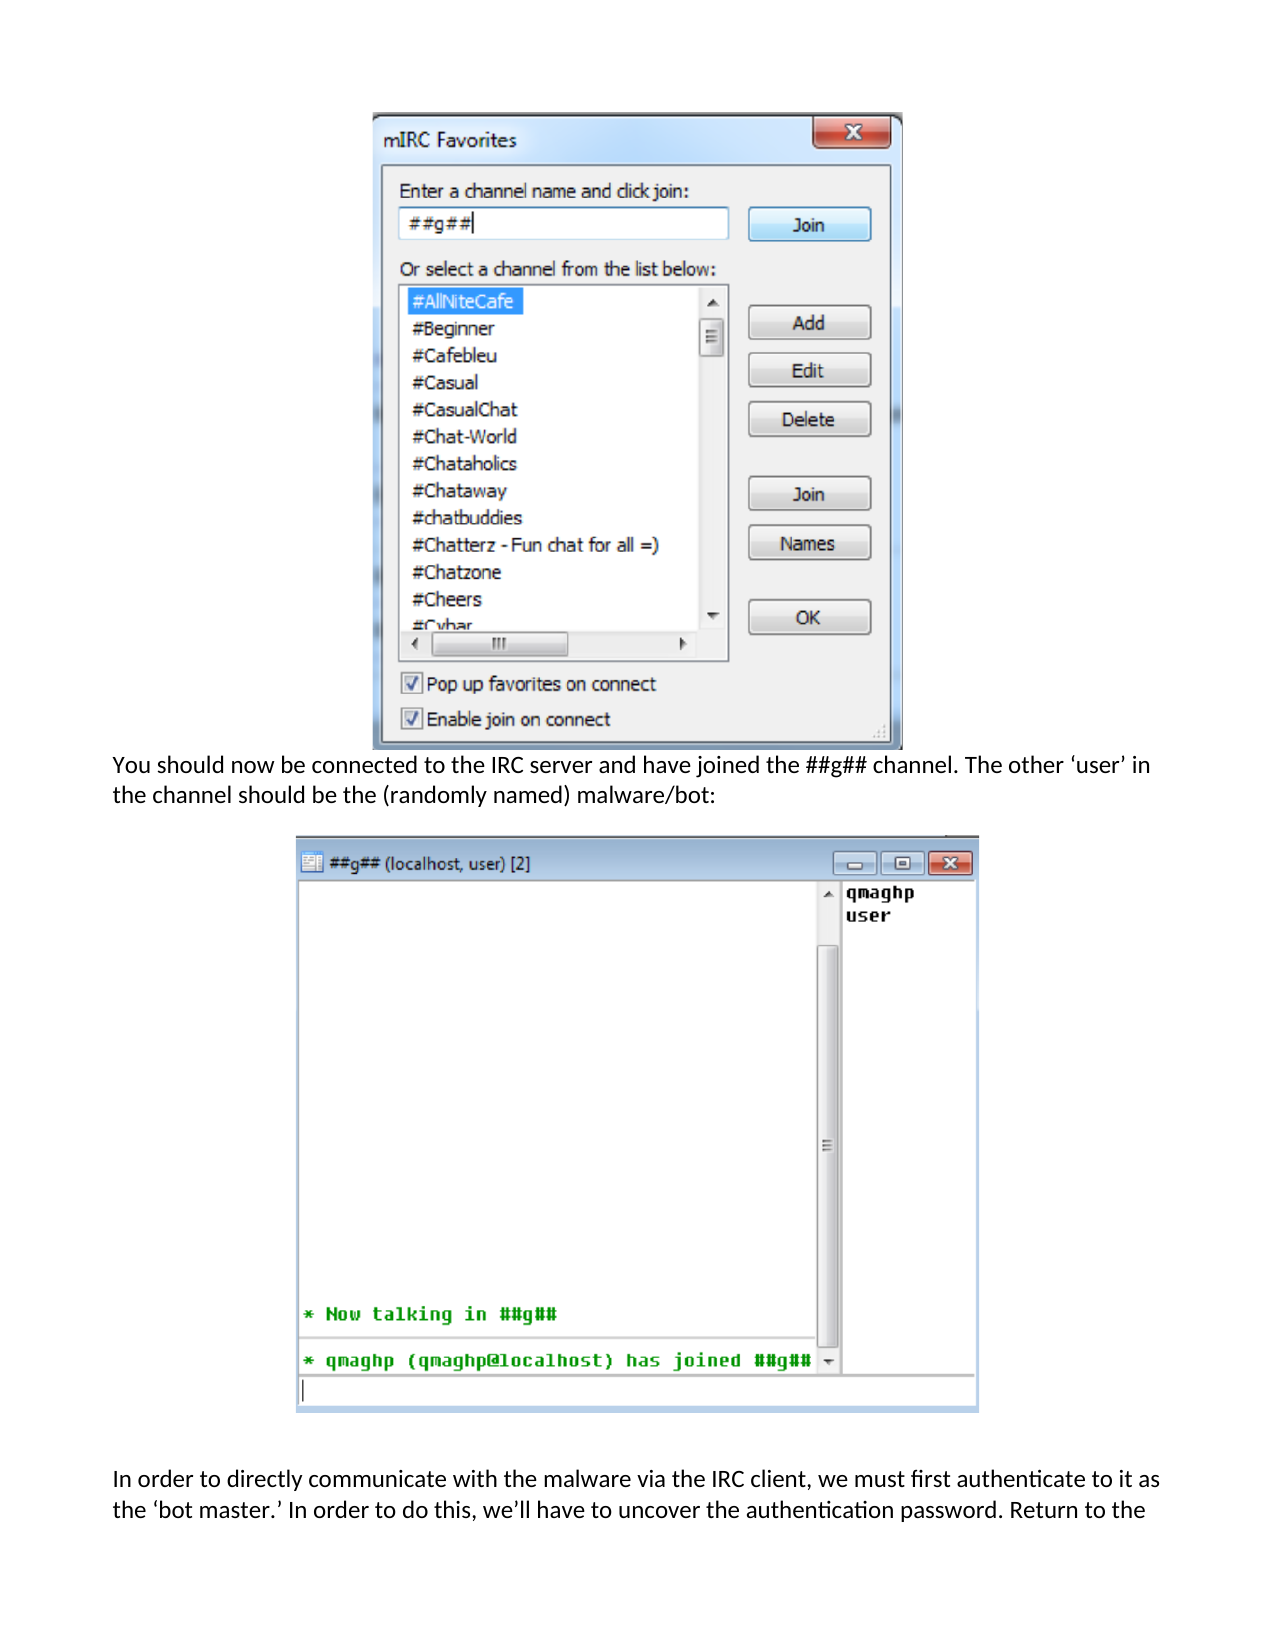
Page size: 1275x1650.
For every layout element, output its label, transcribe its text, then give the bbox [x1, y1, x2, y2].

text You should now be connected to the IRC server and have joined the ##g## channel. The other ‘user’ in the channel should be the (randomly named) malware/bot: [112, 749, 1162, 810]
picture [372, 112, 903, 750]
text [112, 1463, 1162, 1524]
picture [295, 835, 980, 1413]
